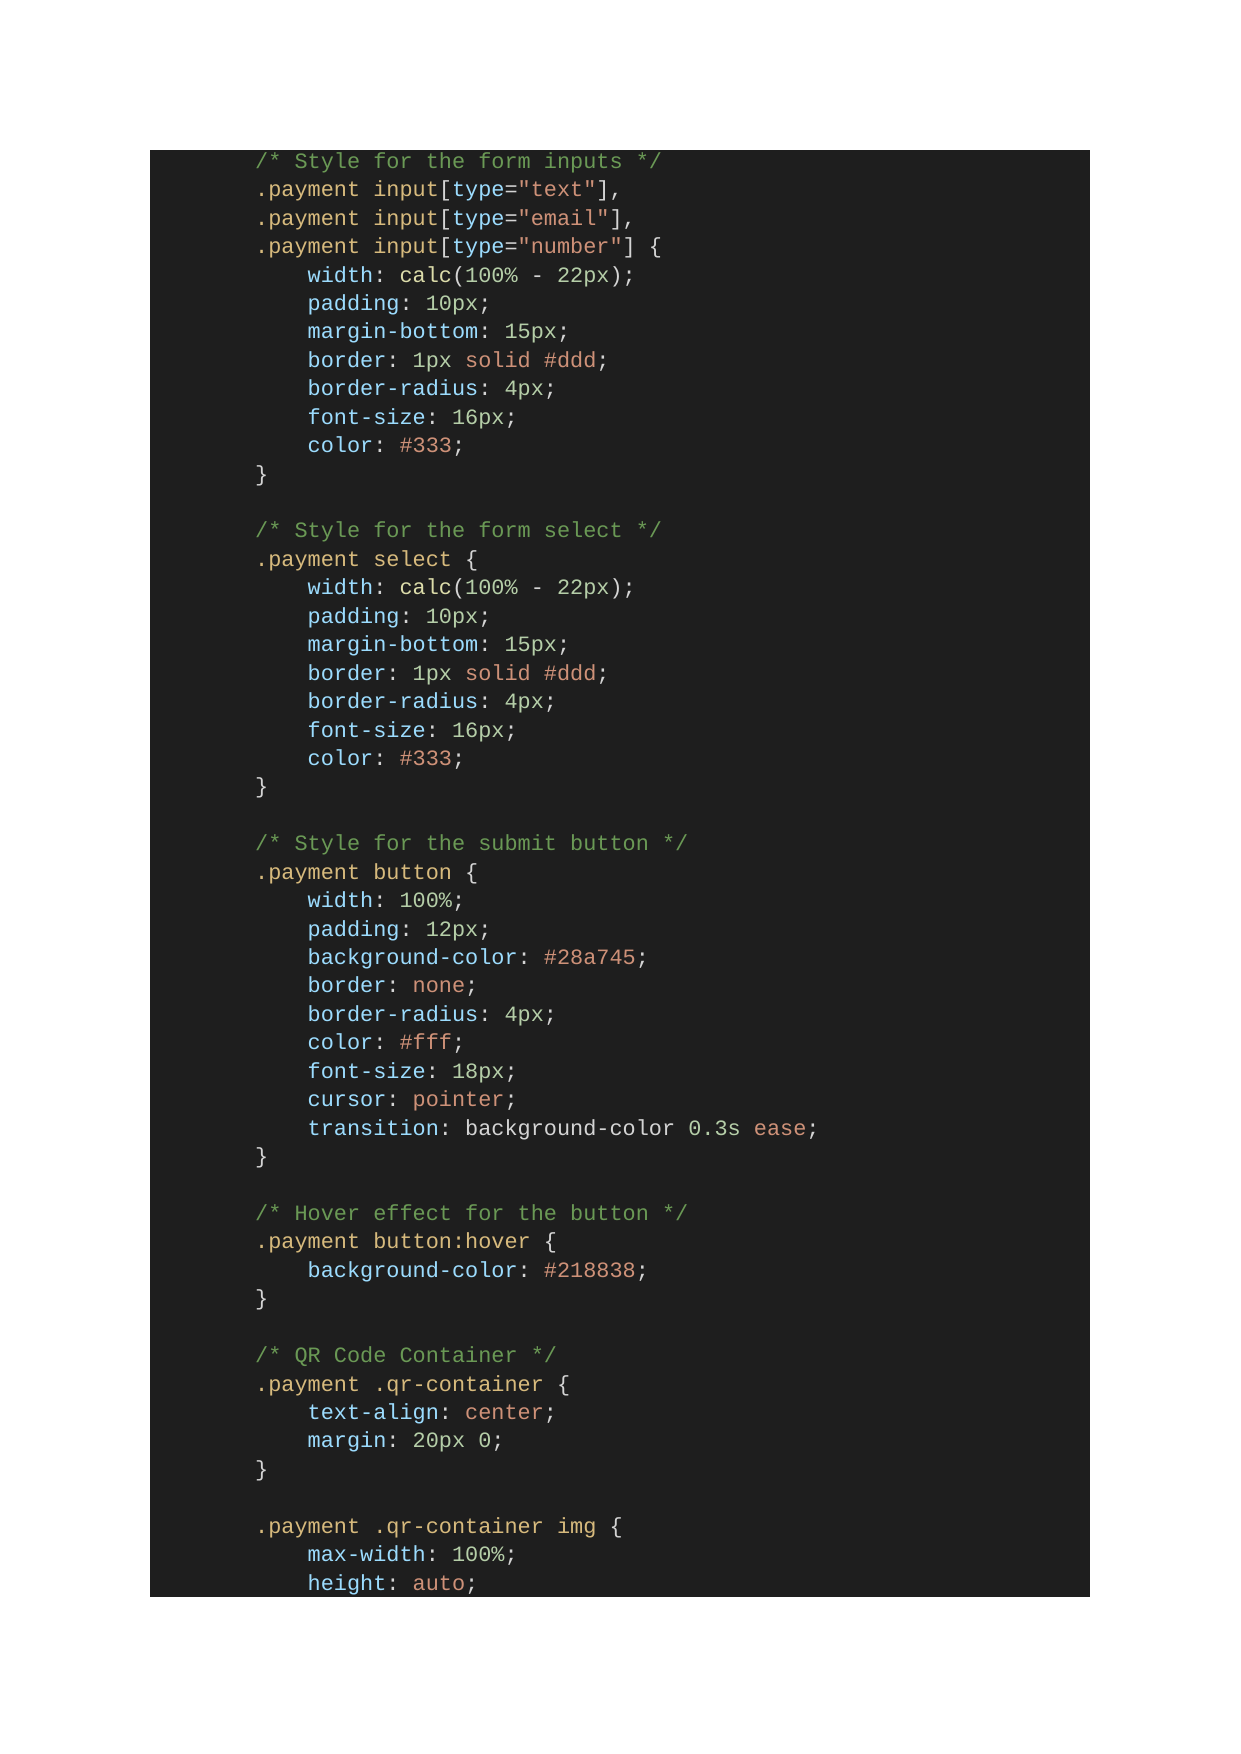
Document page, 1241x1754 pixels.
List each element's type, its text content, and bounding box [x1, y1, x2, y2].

text border-radius: 4px; [150, 377, 1090, 402]
text transition: background-color 0.3s ease; [150, 1117, 1090, 1142]
text /* Style for the form select */ [150, 520, 1090, 544]
text .payment button:hover { [150, 1231, 1090, 1255]
text border-radius: 4px; [150, 1003, 1090, 1028]
text } [150, 1287, 1090, 1312]
text .payment .qr-container img { [150, 1515, 1090, 1540]
text font-size: 18px; [150, 1060, 1090, 1085]
text height: auto; [150, 1572, 1090, 1597]
text /* Style for the form inputs */ [150, 150, 1090, 175]
text width: calc(100% - 22px); [150, 264, 1090, 288]
text color: #fff; [150, 1032, 1090, 1056]
text .payment button { [150, 861, 1090, 886]
text border-radius: 4px; [150, 690, 1090, 715]
text width: calc(100% - 22px); [150, 577, 1090, 601]
text background-color: #28a745; [150, 946, 1090, 971]
text } [150, 776, 1090, 800]
text /* Style for the submit button */ [150, 832, 1090, 857]
text font-size: 16px; [150, 719, 1090, 743]
text border: 1px solid #ddd; [150, 662, 1090, 687]
text .payment input[type="number"] { [150, 235, 1090, 260]
text cursor: pointer; [150, 1088, 1090, 1113]
text border: none; [150, 975, 1090, 999]
text background-color: #218838; [150, 1259, 1090, 1284]
text max-width: 100%; [150, 1543, 1090, 1568]
text } [150, 1145, 1090, 1170]
text /* Hover effect for the button */ [150, 1202, 1090, 1227]
text padding: 12px; [150, 918, 1090, 943]
text border: 1px solid #ddd; [150, 349, 1090, 374]
text /* QR Code Container */ [150, 1344, 1090, 1369]
text padding: 10px; [150, 605, 1090, 630]
text } [150, 1458, 1090, 1483]
text color: #333; [150, 434, 1090, 459]
text } [150, 463, 1090, 488]
text .payment select { [150, 548, 1090, 573]
text text-align: center; [150, 1401, 1090, 1426]
text .payment .qr-container { [150, 1373, 1090, 1398]
text .payment input[type="text"], [150, 178, 1090, 203]
text margin-bottom: 15px; [150, 321, 1090, 345]
text margin-bottom: 15px; [150, 633, 1090, 658]
text .payment input[type="email"], [150, 207, 1090, 232]
text font-size: 16px; [150, 406, 1090, 431]
text width: 100%; [150, 889, 1090, 914]
text margin: 20px 0; [150, 1430, 1090, 1454]
text color: #333; [150, 747, 1090, 772]
text padding: 10px; [150, 292, 1090, 317]
